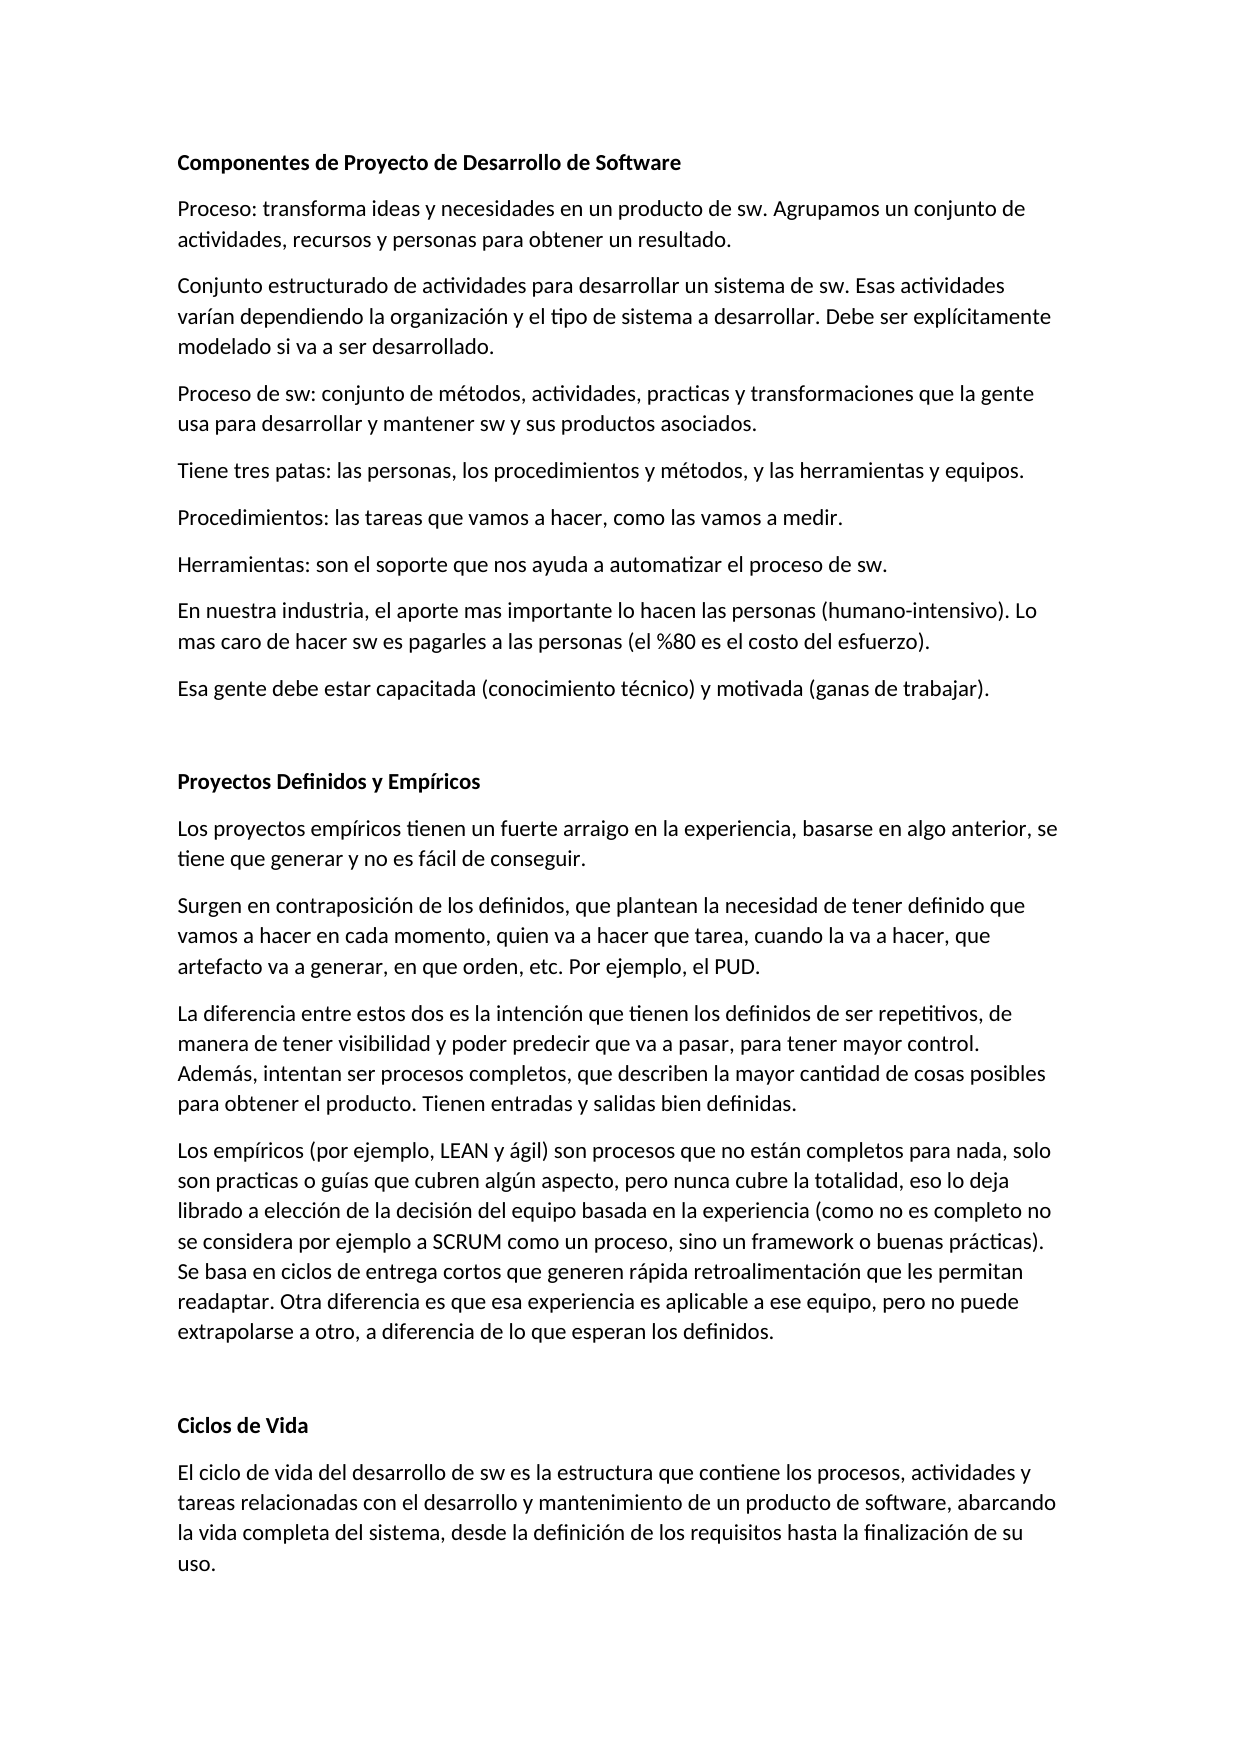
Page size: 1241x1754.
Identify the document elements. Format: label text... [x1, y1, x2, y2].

text Proyectos Definidos y Empíricos [177, 767, 1063, 795]
text Tiene tres patas: las personas, los procedimientos y métodos, y las herramientas y equipos. [177, 456, 1063, 484]
text Surgen en contraposición de los definidos, que plantean la necesidad de tener definido que vamos a hacer en cada momento, quien va a hacer que tarea, cuando la va a hacer, que artefacto va a generar, en que orden, etc. Por ejemplo, el PUD. [177, 891, 1063, 980]
text En nuestra industria, el aporte mas importante lo hacen las personas (humano-intensivo). Lo mas caro de hacer sw es pagarles a las personas (el %80 es el costo del esfuerzo). [177, 597, 1063, 655]
text Los empíricos (por ejemplo, LEAN y ágil) son procesos que no están completos para nada, solo son practicas o guías que cubren algún aspecto, pero nunca cubre la totalidad, eso lo deja librado a elección de la decisión del equipo basada en la experiencia (como no es completo no se considera por ejemplo a SCRUM como un proceso, sino un framework o buenas prácticas). Se basa en ciclos de entrega cortos que generen rápida retroalimentación que les permitan readaptar. Otra diferencia es que esa experiencia es aplicable a ese equipo, pero no puede extrapolarse a otro, a diferencia de lo que esperan los definidos. [177, 1136, 1063, 1345]
text Proceso: transforma ideas y necesidades en un producto de sw. Agrupamos un conjunto de actividades, recursos y personas para obtener un resultado. [177, 194, 1063, 253]
text El ciclo de vida del desarrollo de sw es la estructura que contiene los procesos, actividades y tareas relacionadas con el desarrollo y mantenimiento de un producto de software, abarcando la vida completa del sistema, desde la definición de los requisitos hasta la finalización de su uso. [177, 1458, 1063, 1577]
text Esa gente debe estar capacitada (conocimiento técnico) y motivada (ganas de trabajar). [177, 674, 1063, 702]
text Componentes de Proyecto de Desarrollo de Software [177, 148, 1063, 176]
text Proceso de sw: conjunto de métodos, actividades, practicas y transformaciones que la gente usa para desarrollar y mantener sw y sus productos asociados. [177, 379, 1063, 437]
text Herramientas: son el soporte que nos ayuda a automatizar el proceso de sw. [177, 550, 1063, 578]
text Procedimientos: las tareas que vamos a hacer, como las vamos a medir. [177, 503, 1063, 531]
text Ciclos de Vida [177, 1411, 1063, 1439]
text Conjunto estructurado de actividades para desarrollar un sistema de sw. Esas actividades varían dependiendo la organización y el tipo de sistema a desarrollar. Debe ser explícitamente modelado si va a ser desarrollado. [177, 272, 1063, 360]
text Los proyectos empíricos tienen un fuerte arraigo en la experiencia, basarse en algo anterior, se tiene que generar y no es fácil de conseguir. [177, 814, 1063, 872]
text La diferencia entre estos dos es la intención que tienen los definidos de ser repetitivos, de manera de tener visibilidad y poder predecir que va a pasar, para tener mayor control. Además, intentan ser procesos completos, que describen la mayor cantidad de cosas posibles para obtener el producto. Tienen entradas y salidas bien definidas. [177, 999, 1063, 1117]
